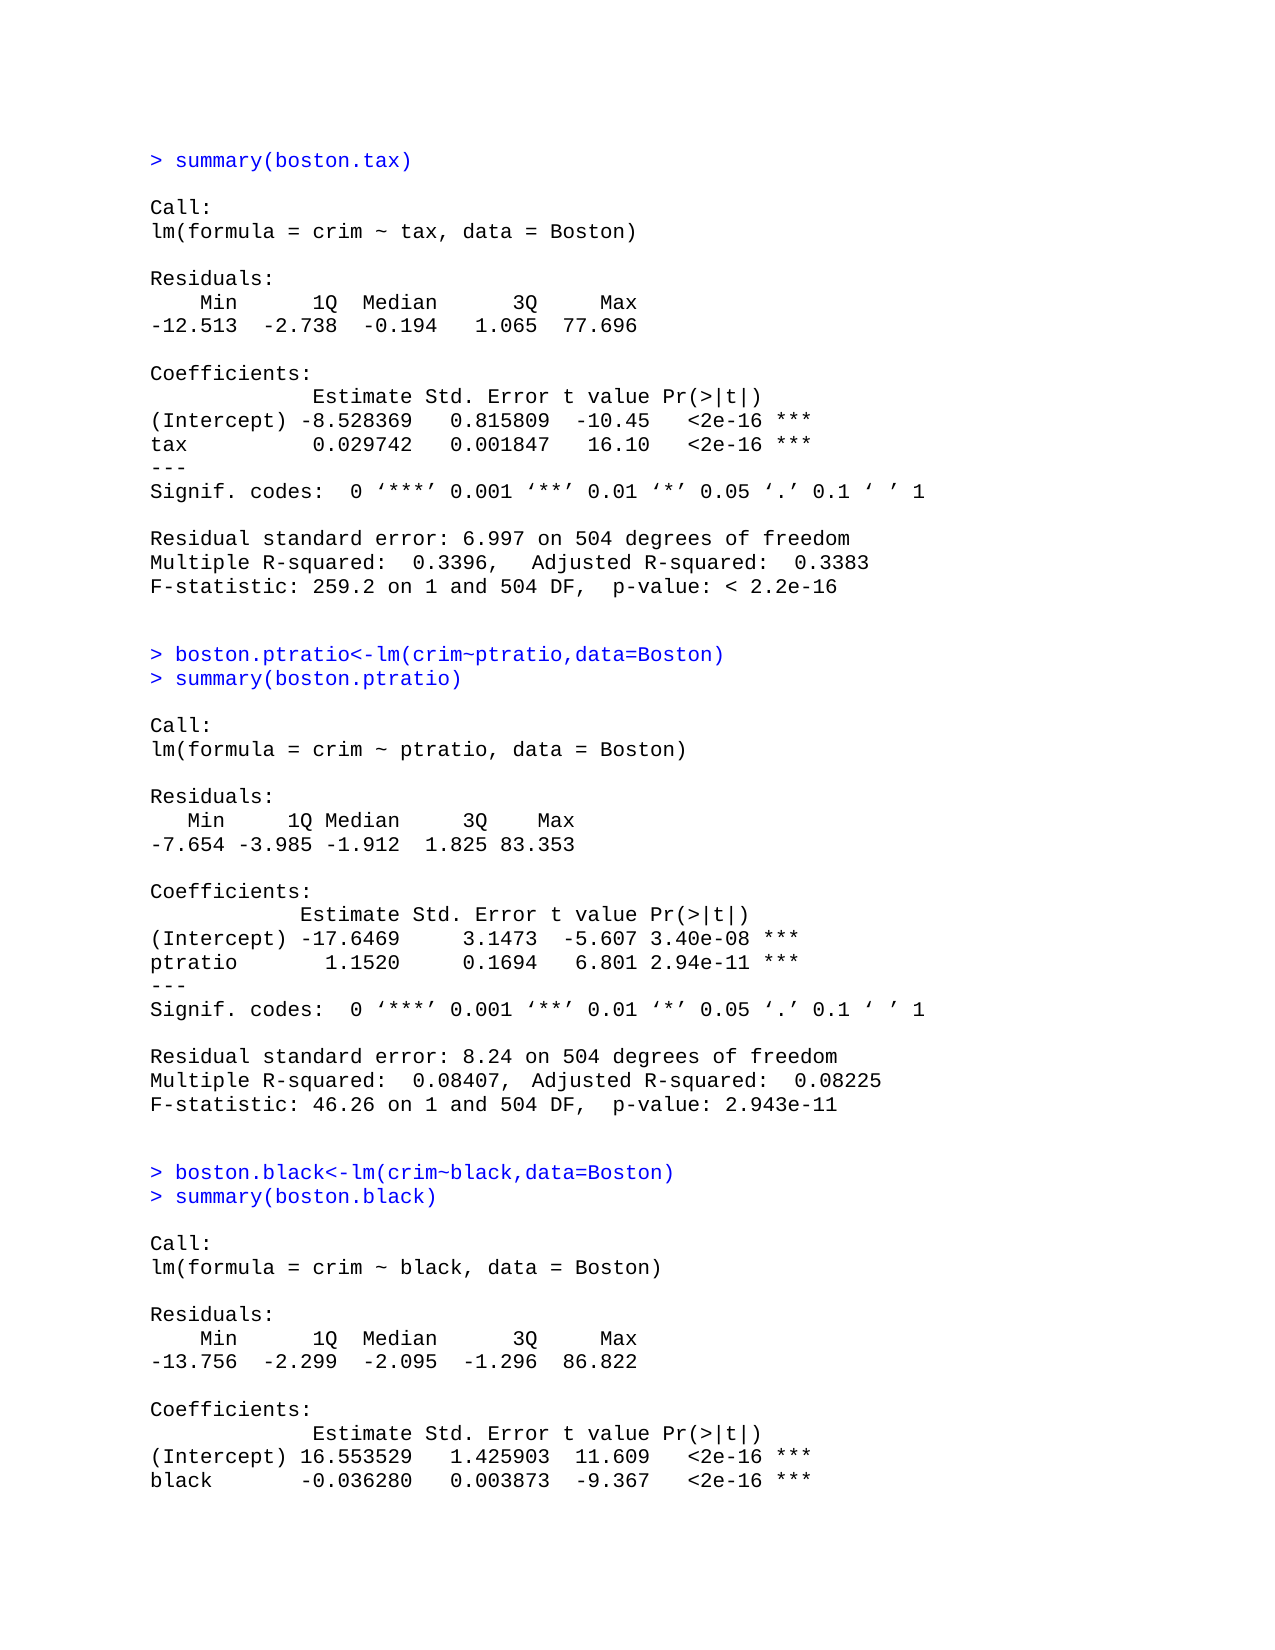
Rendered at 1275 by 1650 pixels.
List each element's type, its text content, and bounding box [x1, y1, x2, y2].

text F-statistic: 46.26 on 1 and 504 DF, p-value: 2.943e-11 [150, 1094, 1125, 1117]
text Residual standard error: 6.997 on 504 degrees of freedom [150, 528, 1125, 552]
text > boston.black<-lm(crim~black,data=Boston) [150, 1162, 1125, 1186]
text -7.654 -3.985 -1.912 1.825 83.353 [150, 833, 1125, 857]
text -12.513 -2.738 -0.194 1.065 77.696 [150, 316, 1125, 339]
text Residuals: [150, 1304, 1125, 1328]
text ptratio 1.1520 0.1694 6.801 2.94e-11 *** [150, 952, 1125, 975]
text (Intercept) -17.6469 3.1473 -5.607 3.40e-08 *** [150, 928, 1125, 952]
text Coefficients: [150, 881, 1125, 904]
text Residuals: [150, 268, 1125, 292]
text (Intercept) 16.553529 1.425903 11.609 <2e-16 *** [150, 1446, 1125, 1470]
text Coefficients: [150, 363, 1125, 386]
text Min 1Q Median 3Q Max [150, 810, 1125, 833]
text Multiple R-squared: 0.3396, Adjusted R-squared: 0.3383 [150, 552, 1125, 576]
text tax 0.029742 0.001847 16.10 <2e-16 *** [150, 434, 1125, 457]
text Residuals: [150, 786, 1125, 810]
text Signif. codes: 0 ‘***’ 0.001 ‘**’ 0.01 ‘*’ 0.05 ‘.’ 0.1 ‘ ’ 1 [150, 481, 1125, 505]
text Estimate Std. Error t value Pr(>|t|) [150, 386, 1125, 410]
text lm(formula = crim ~ ptratio, data = Boston) [150, 739, 1125, 763]
text --- [150, 975, 1125, 999]
text > summary(boston.ptratio) [150, 668, 1125, 692]
text Min 1Q Median 3Q Max [150, 292, 1125, 316]
text Coefficients: [150, 1399, 1125, 1422]
text Estimate Std. Error t value Pr(>|t|) [150, 1422, 1125, 1446]
text -13.756 -2.299 -2.095 -1.296 86.822 [150, 1352, 1125, 1375]
text Multiple R-squared: 0.08407, Adjusted R-squared: 0.08225 [150, 1070, 1125, 1094]
text black -0.036280 0.003873 -9.367 <2e-16 *** [150, 1470, 1125, 1493]
text --- [150, 457, 1125, 481]
text > summary(boston.black) [150, 1186, 1125, 1210]
text > boston.ptratio<-lm(crim~ptratio,data=Boston) [150, 644, 1125, 668]
text Signif. codes: 0 ‘***’ 0.001 ‘**’ 0.01 ‘*’ 0.05 ‘.’ 0.1 ‘ ’ 1 [150, 999, 1125, 1023]
text Call: [150, 715, 1125, 739]
text F-statistic: 259.2 on 1 and 504 DF, p-value: < 2.2e-16 [150, 576, 1125, 599]
text Min 1Q Median 3Q Max [150, 1328, 1125, 1352]
text Estimate Std. Error t value Pr(>|t|) [150, 904, 1125, 928]
text Call: [150, 197, 1125, 221]
text lm(formula = crim ~ black, data = Boston) [150, 1257, 1125, 1281]
text Residual standard error: 8.24 on 504 degrees of freedom [150, 1046, 1125, 1070]
text > summary(boston.tax) [150, 150, 1125, 174]
text lm(formula = crim ~ tax, data = Boston) [150, 221, 1125, 244]
text (Intercept) -8.528369 0.815809 -10.45 <2e-16 *** [150, 410, 1125, 434]
text Call: [150, 1233, 1125, 1257]
